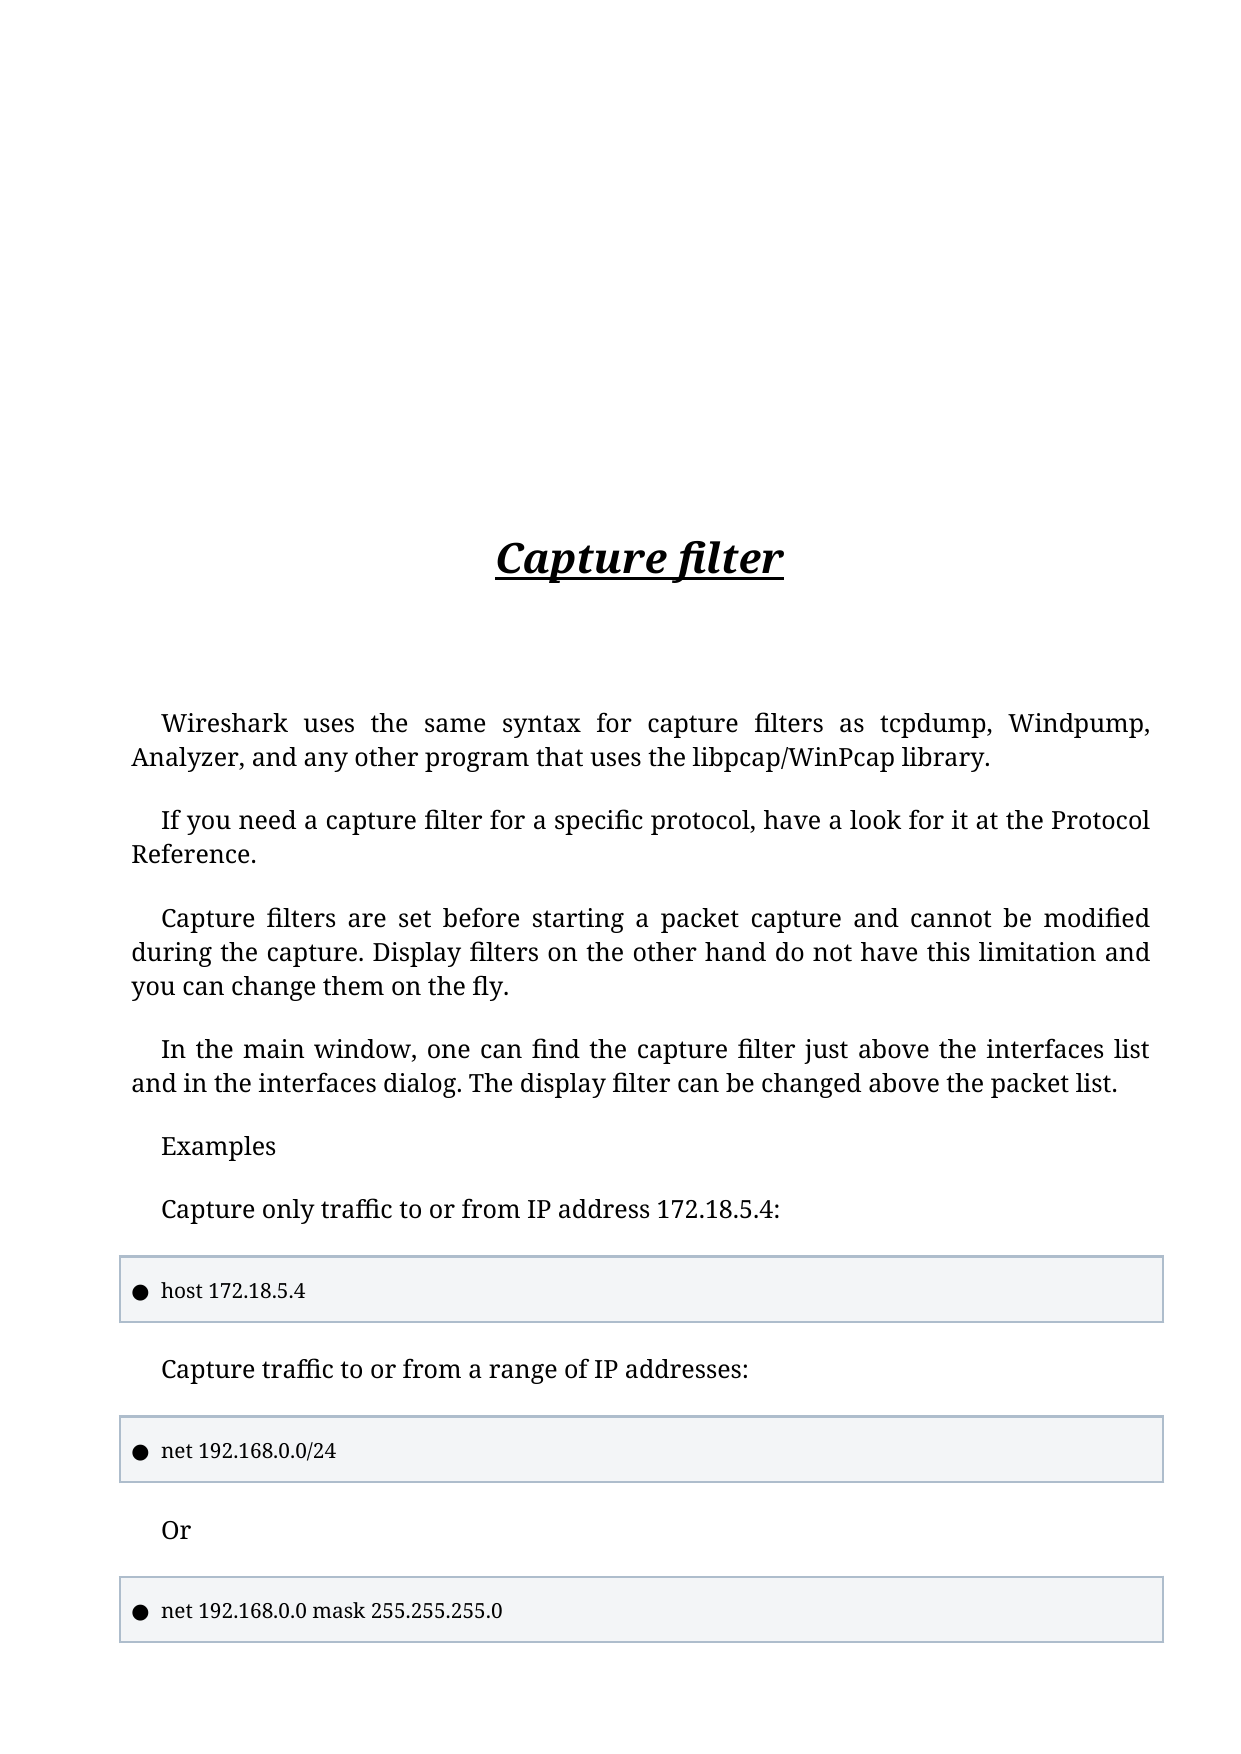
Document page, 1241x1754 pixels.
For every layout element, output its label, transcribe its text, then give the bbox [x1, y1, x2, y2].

text Capture only traffic to or from IP address 172.18.5.4: [131, 1192, 1152, 1226]
text Examples [131, 1129, 1152, 1163]
text In the main window, one can find the capture filter just above the interfaces list and in the interfaces dialog. The display filter can be changed above the packet list. [131, 1032, 1152, 1100]
text Capture filter [131, 529, 1152, 586]
text Or [131, 1512, 1152, 1546]
text Capture traffic to or from a range of IP addresses: [131, 1352, 1152, 1386]
text Wireshark uses the same syntax for capture filters as tcpdump, Windpump, Analyzer, and any other program that uses the libpcap/WinPcap library. [131, 706, 1152, 774]
list net 192.168.0.0 mask 255.255.255.0 [121, 1578, 1162, 1641]
text If you need a capture filter for a specific protocol, have a look for it at the Protocol Reference. [131, 803, 1152, 871]
list net 192.168.0.0/24 [121, 1418, 1162, 1481]
list host 172.18.5.4 [121, 1258, 1162, 1321]
text Capture filters are set before starting a packet capture and cannot be modified during the capture. Display filters on the other hand do not have this limitation and you can change them on the fly. [131, 900, 1152, 1002]
